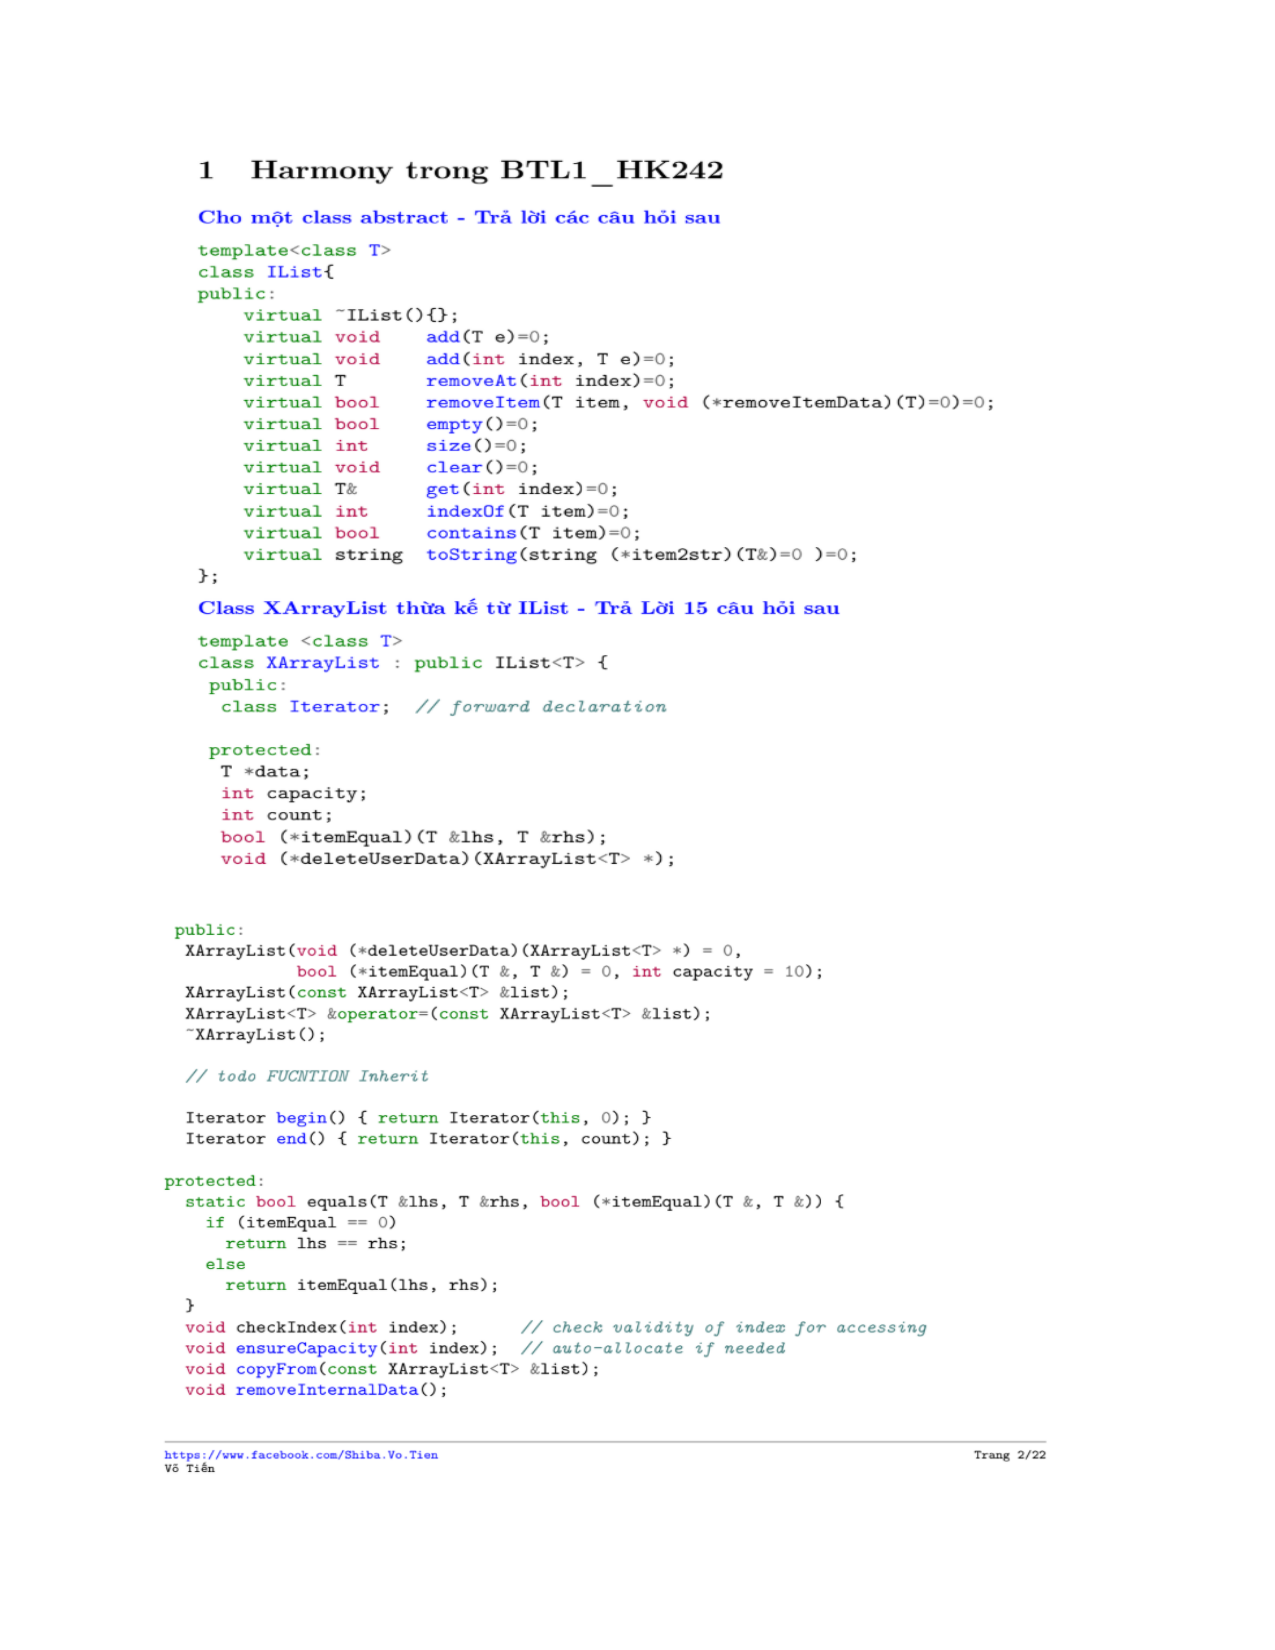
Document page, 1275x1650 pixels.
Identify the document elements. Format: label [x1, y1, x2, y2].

picture [150, 911, 1064, 1496]
picture [150, 150, 1062, 890]
